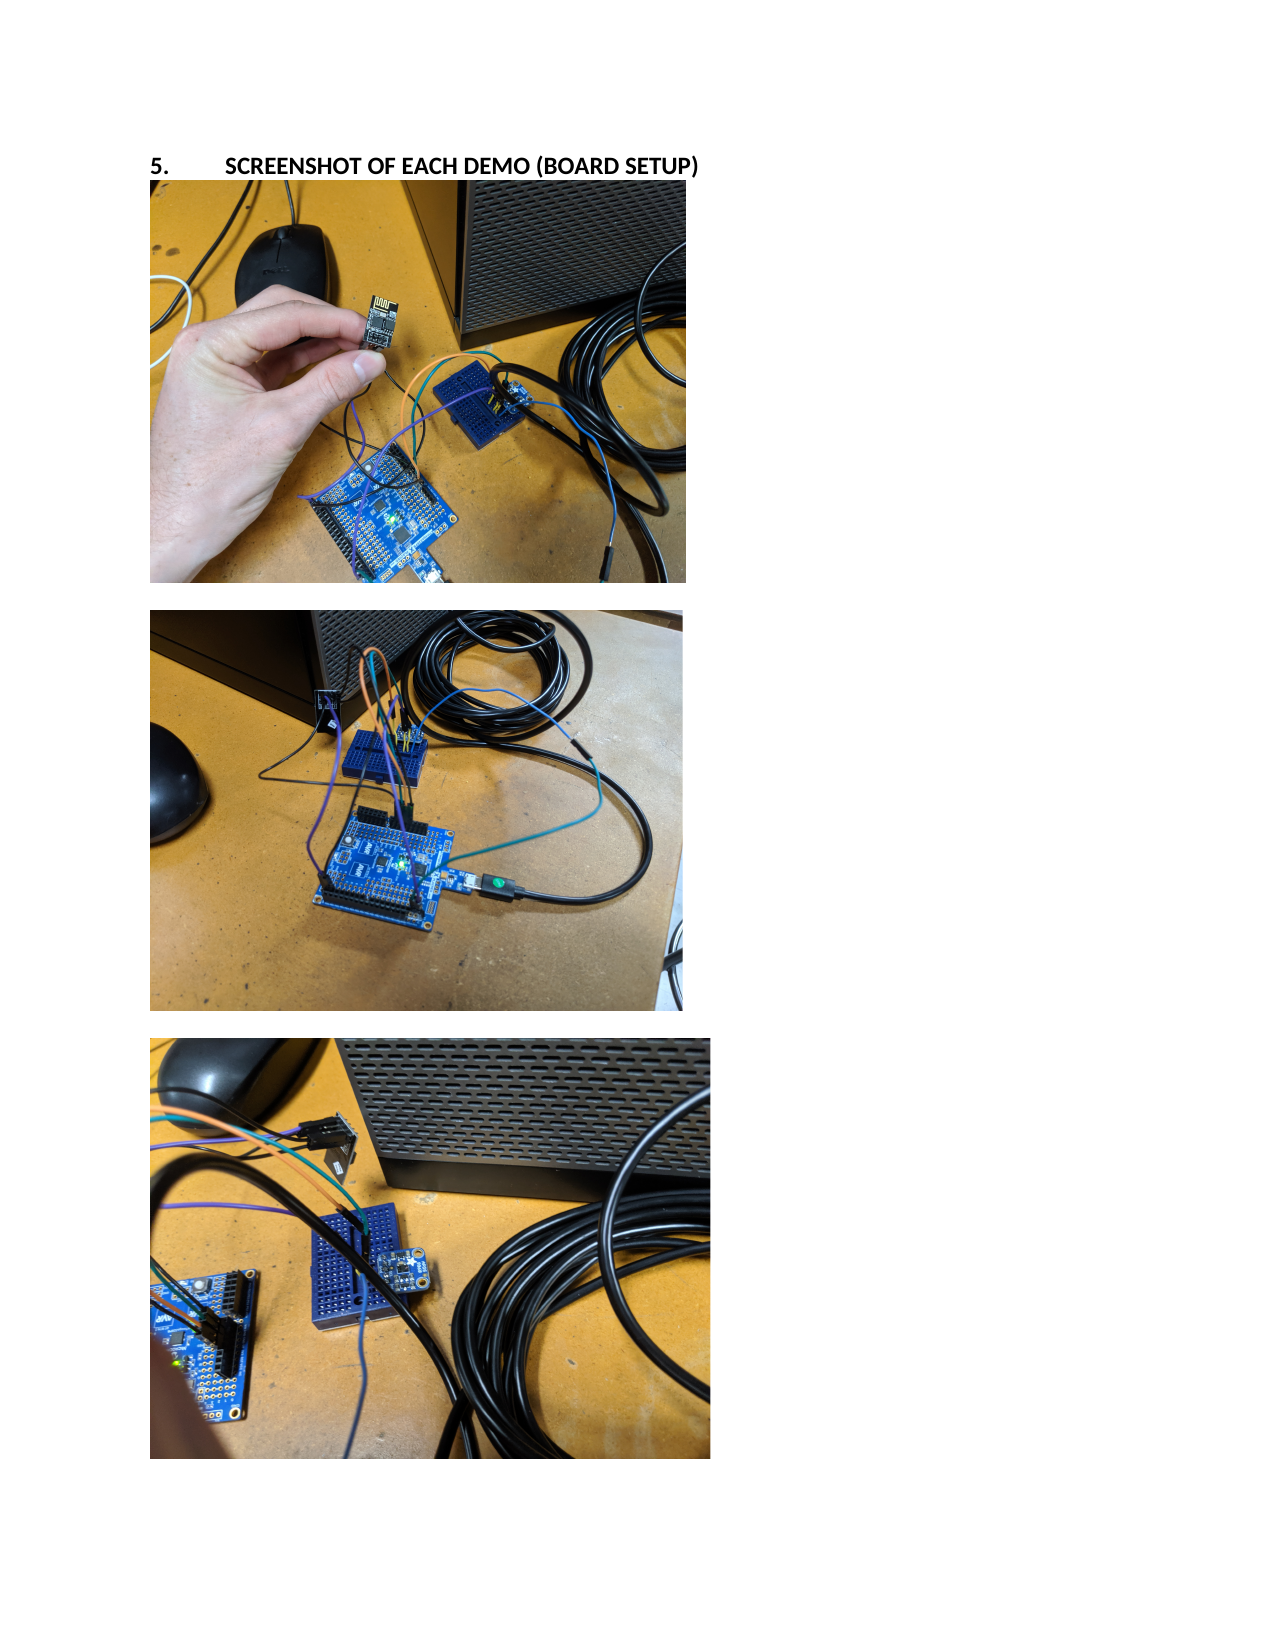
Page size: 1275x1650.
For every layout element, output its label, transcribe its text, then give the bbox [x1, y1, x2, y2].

picture [150, 1038, 711, 1459]
picture [150, 180, 686, 583]
list SCREENSHOT OF EACH DEMO (BOARD SETUP) [150, 150, 1125, 181]
picture [150, 610, 683, 1011]
